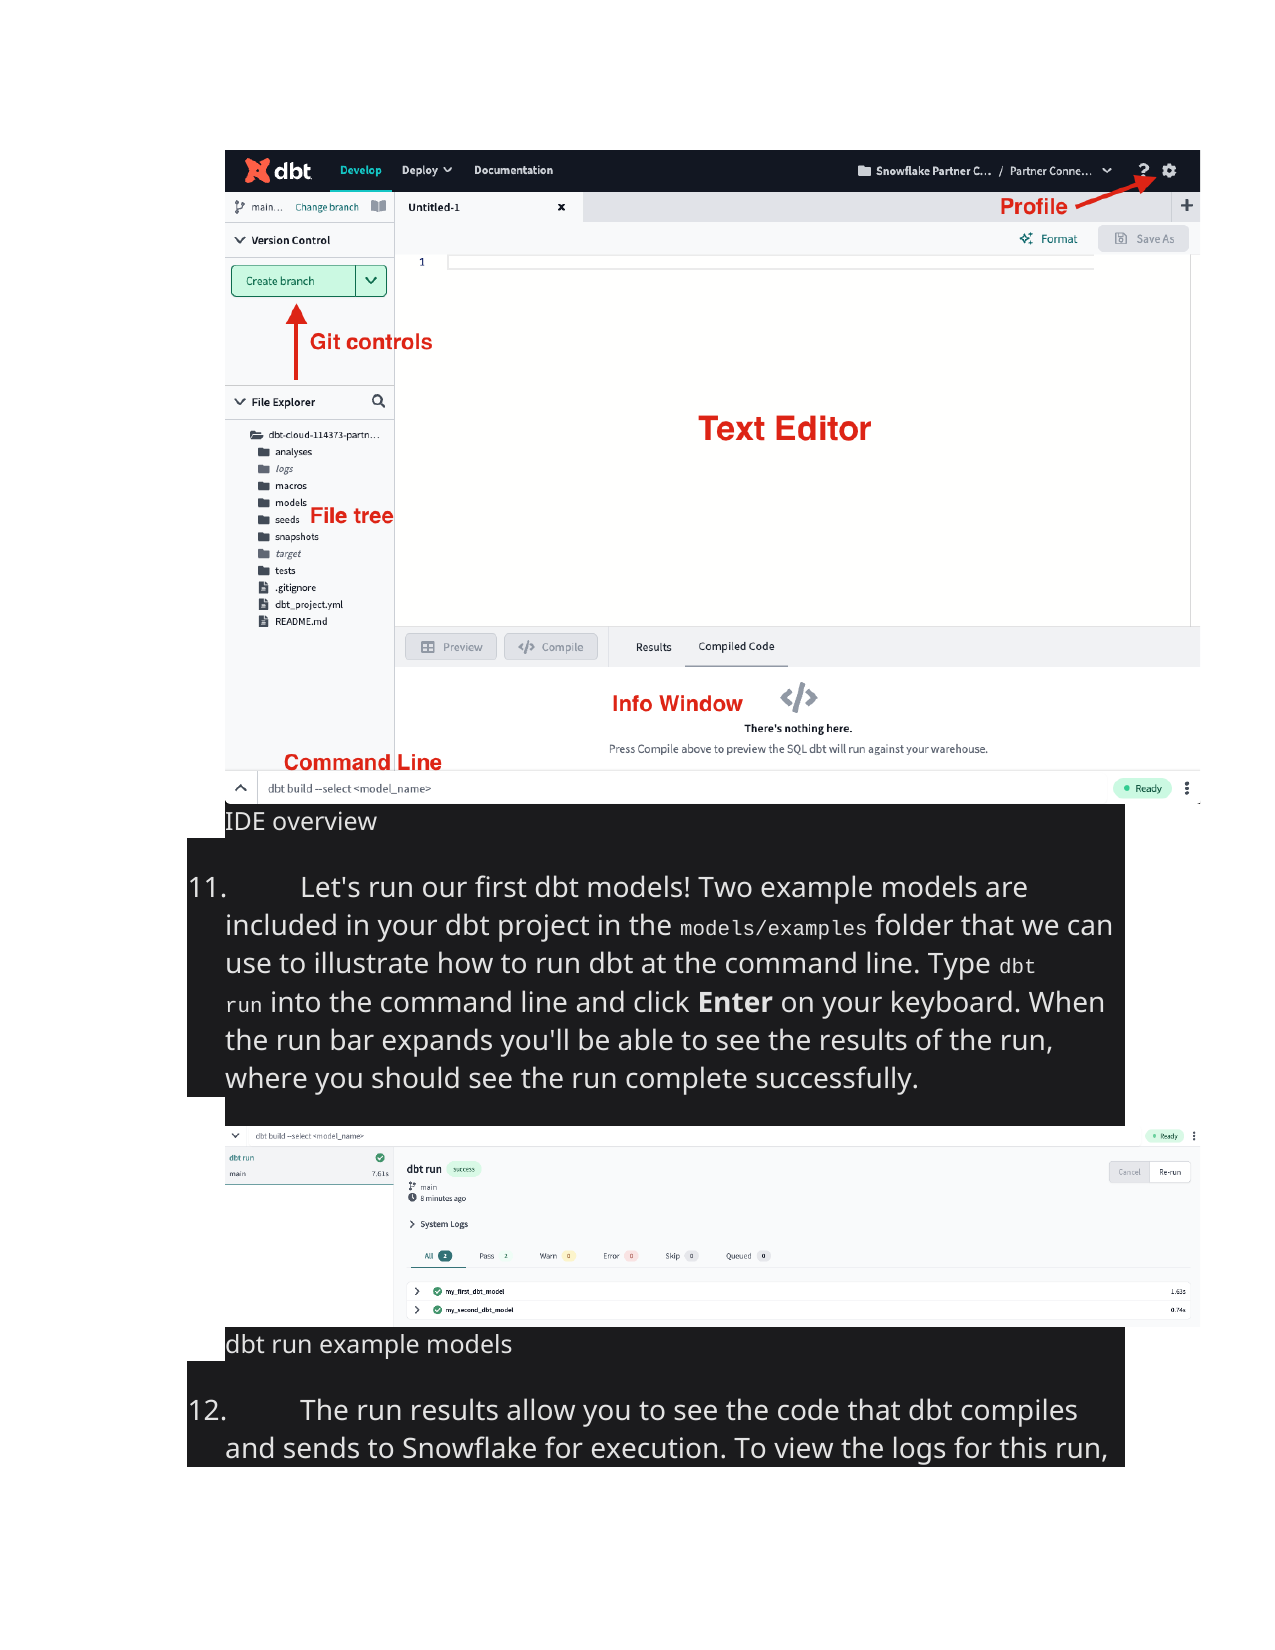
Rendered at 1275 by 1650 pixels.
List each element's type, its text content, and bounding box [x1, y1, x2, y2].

picture [225, 1126, 1200, 1327]
list Let's run our first dbt models! Two example models are included in your dbt project in the models/examples folder that we can use to illustrate how to run dbt at the command line. Type dbt run into the command line and click Enter on your keyboard. When the run bar expands you'll be able to see the results of the run, where you should see the run complete successfully. [187, 867, 1125, 1097]
text dbt run example models [225, 1327, 1125, 1361]
picture [225, 150, 1200, 804]
text IDE overview [225, 804, 1125, 838]
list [187, 1390, 1125, 1467]
